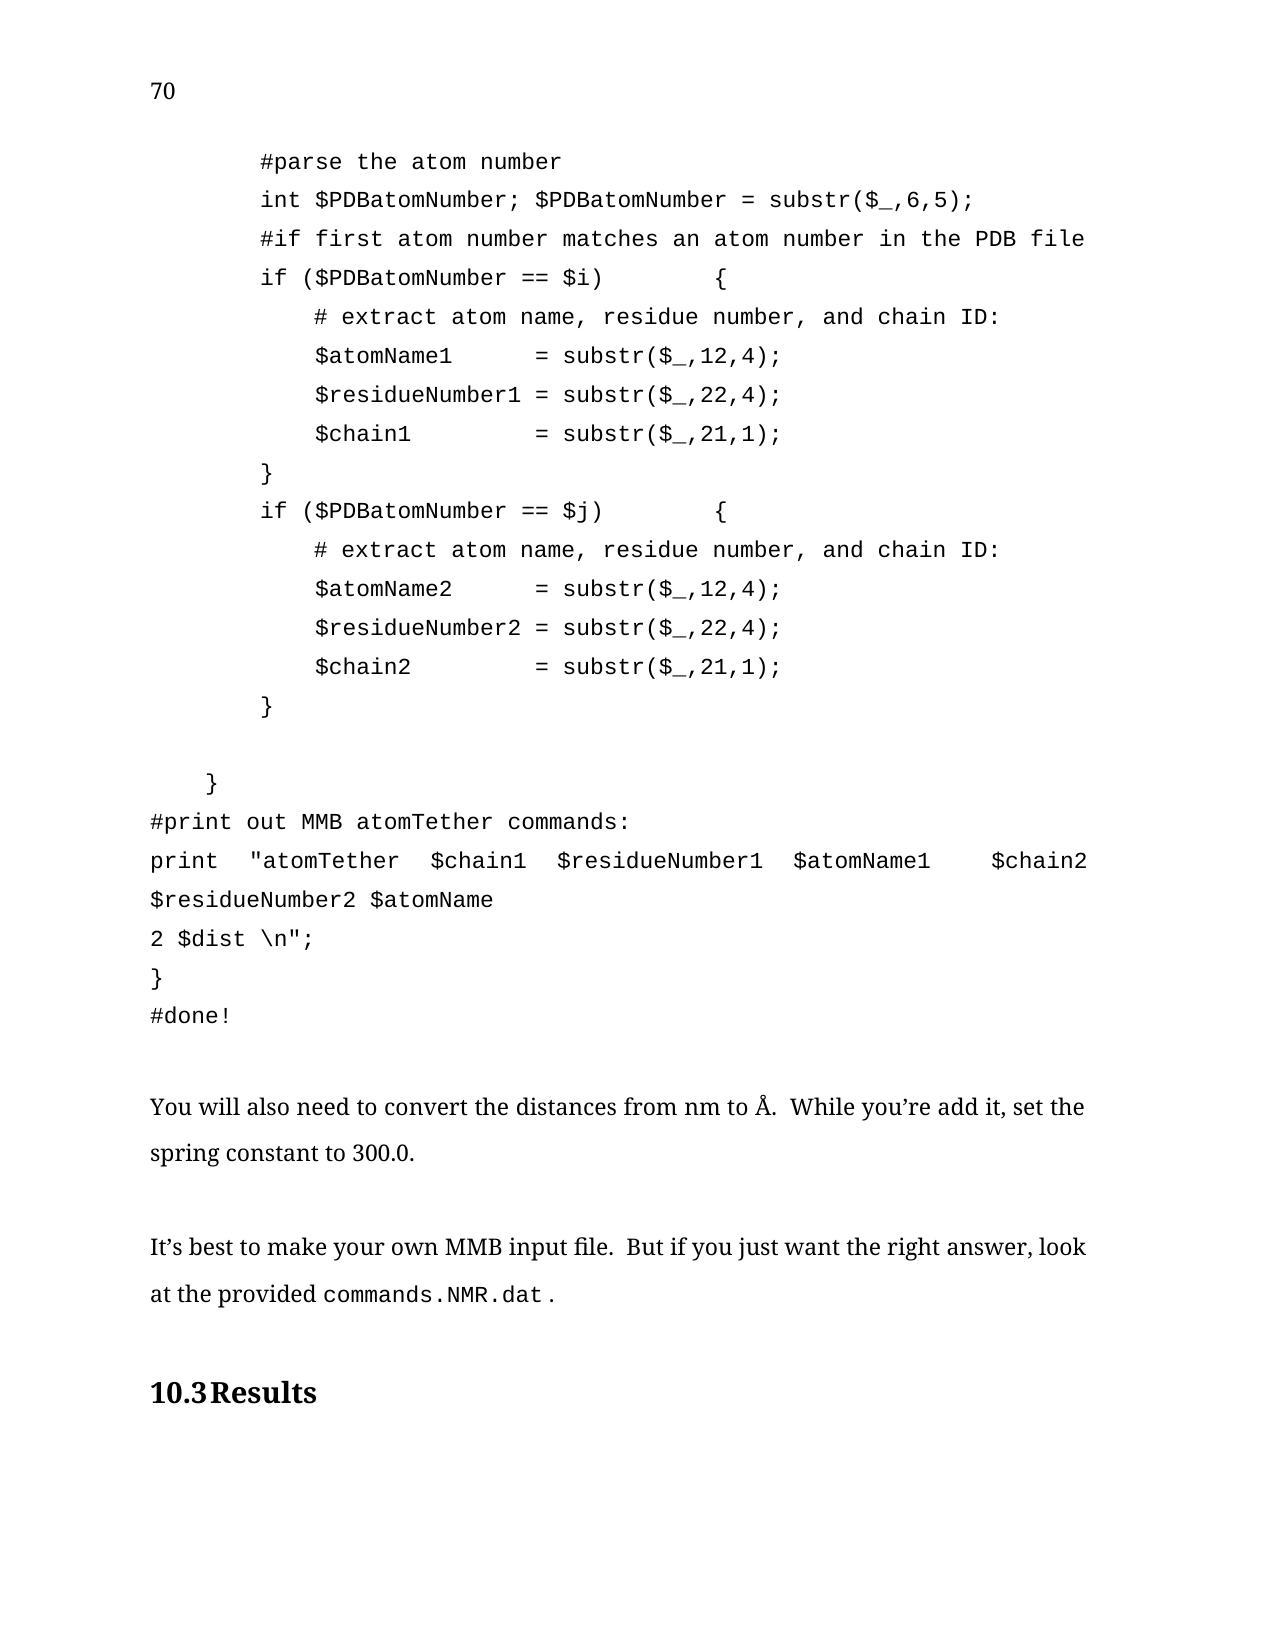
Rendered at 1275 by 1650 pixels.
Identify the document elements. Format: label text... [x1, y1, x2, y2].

text #print out MMB atomTether commands: [150, 811, 1087, 836]
text } [150, 966, 1087, 992]
text 2 $dist \n"; [150, 927, 1087, 953]
text $atomName1 = substr($_,12,4); [150, 344, 1087, 370]
text $residueNumber1 = substr($_,22,4); [150, 383, 1087, 409]
text } [150, 461, 1087, 487]
text #parse the atom number [150, 150, 1087, 176]
text if ($PDBatomNumber == $i) { [150, 267, 1087, 292]
text } [150, 772, 1087, 798]
text # extract atom name, residue number, and chain ID: [150, 538, 1087, 564]
text #if first atom number matches an atom number in the PDB file [150, 228, 1087, 254]
text if ($PDBatomNumber == $j) { [150, 500, 1087, 526]
text $residueNumber2 = substr($_,22,4); [150, 616, 1087, 642]
text $chain2 = substr($_,21,1); [150, 655, 1087, 681]
text $atomName2 = substr($_,12,4); [150, 577, 1087, 603]
text $chain1 = substr($_,21,1); [150, 422, 1087, 448]
subtitle Results [150, 1372, 1087, 1412]
text It’s best to make your own MMB input file. But if you just want the right answer, look at the provided commands.NMR.dat . [150, 1231, 1087, 1309]
text #done! [150, 1005, 1087, 1031]
text int $PDBatomNumber; $PDBatomNumber = substr($_,6,5); [150, 189, 1087, 215]
text You will also need to convert the distances from nm to Å. While you’re add it, set the spring constant to 300.0. [150, 1091, 1087, 1169]
text print "atomTether $chain1 $residueNumber1 $atomName1 $chain2 $residueNumber2 $atomName [150, 849, 1087, 914]
text } [150, 694, 1087, 720]
text # extract atom name, residue number, and chain ID: [150, 305, 1087, 331]
